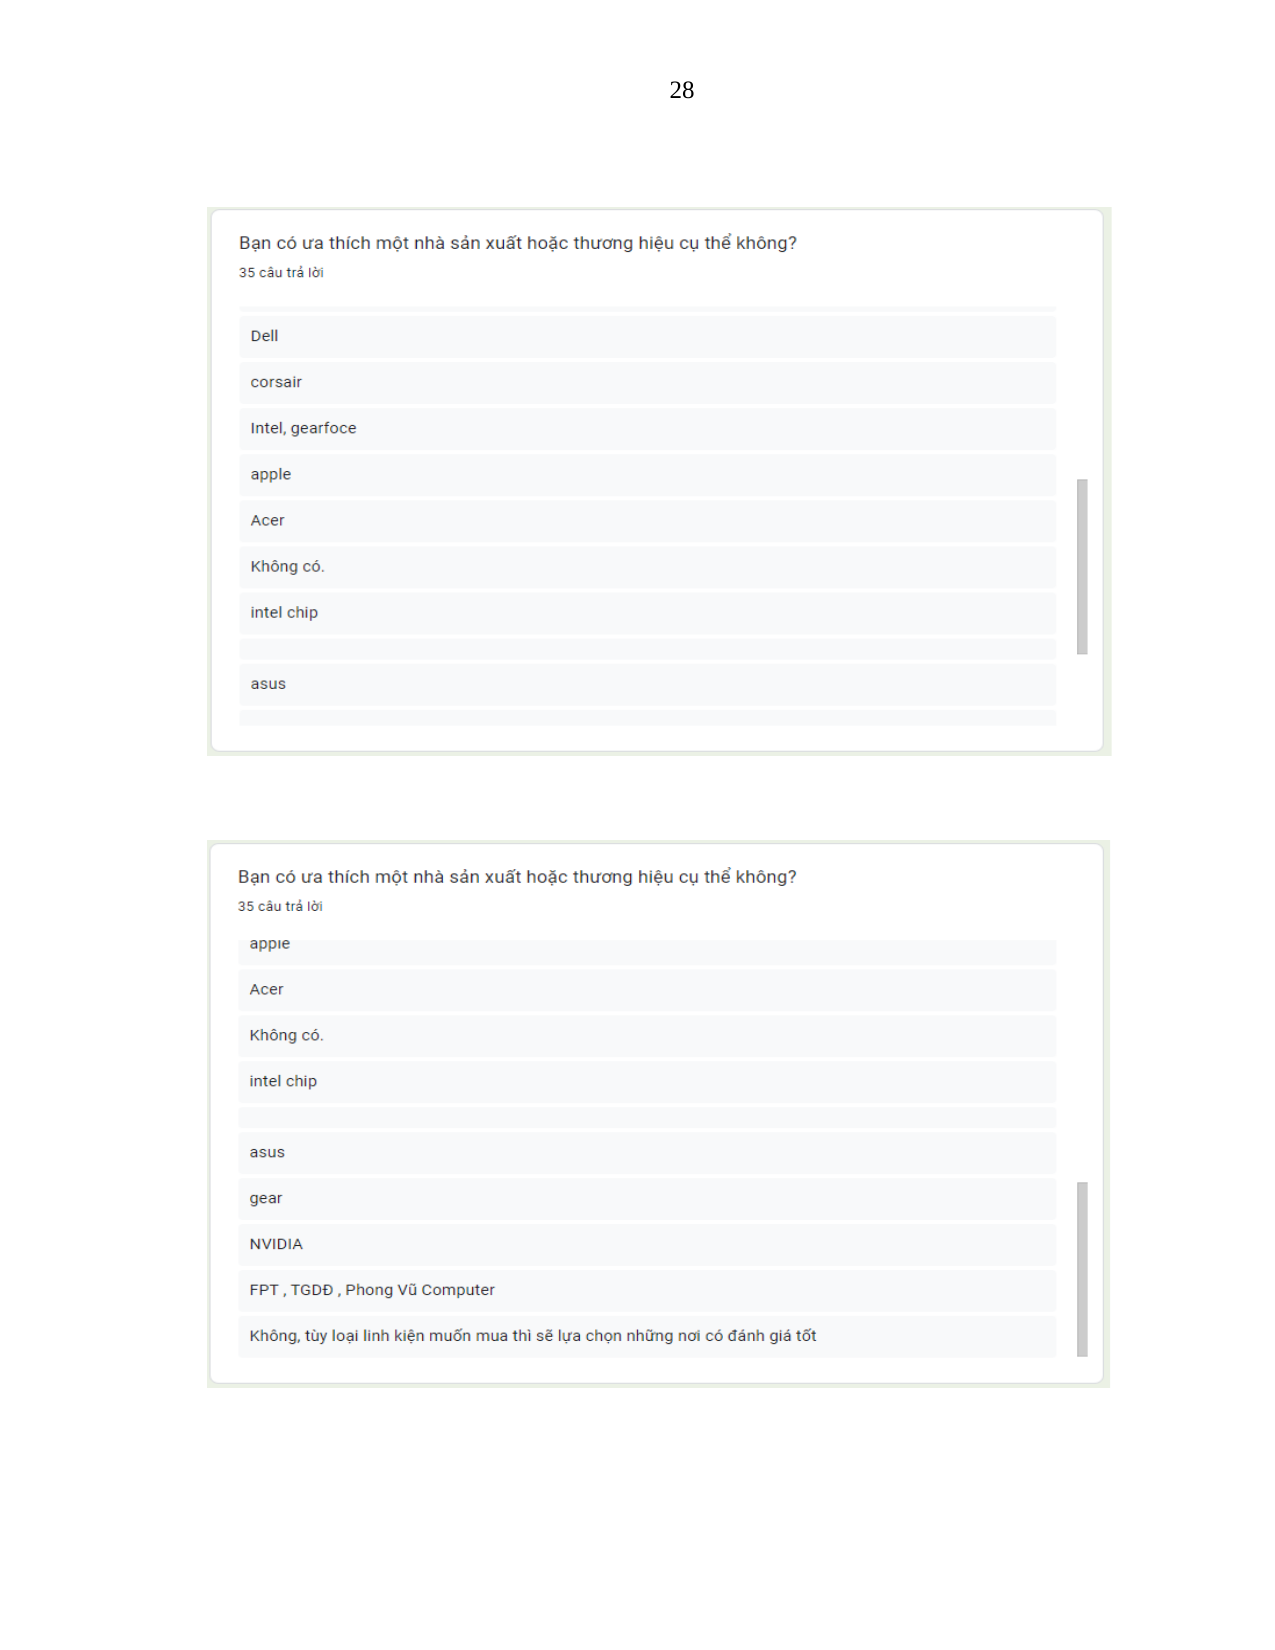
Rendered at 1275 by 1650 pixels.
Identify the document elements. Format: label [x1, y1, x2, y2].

picture [207, 207, 1112, 756]
picture [207, 840, 1110, 1388]
